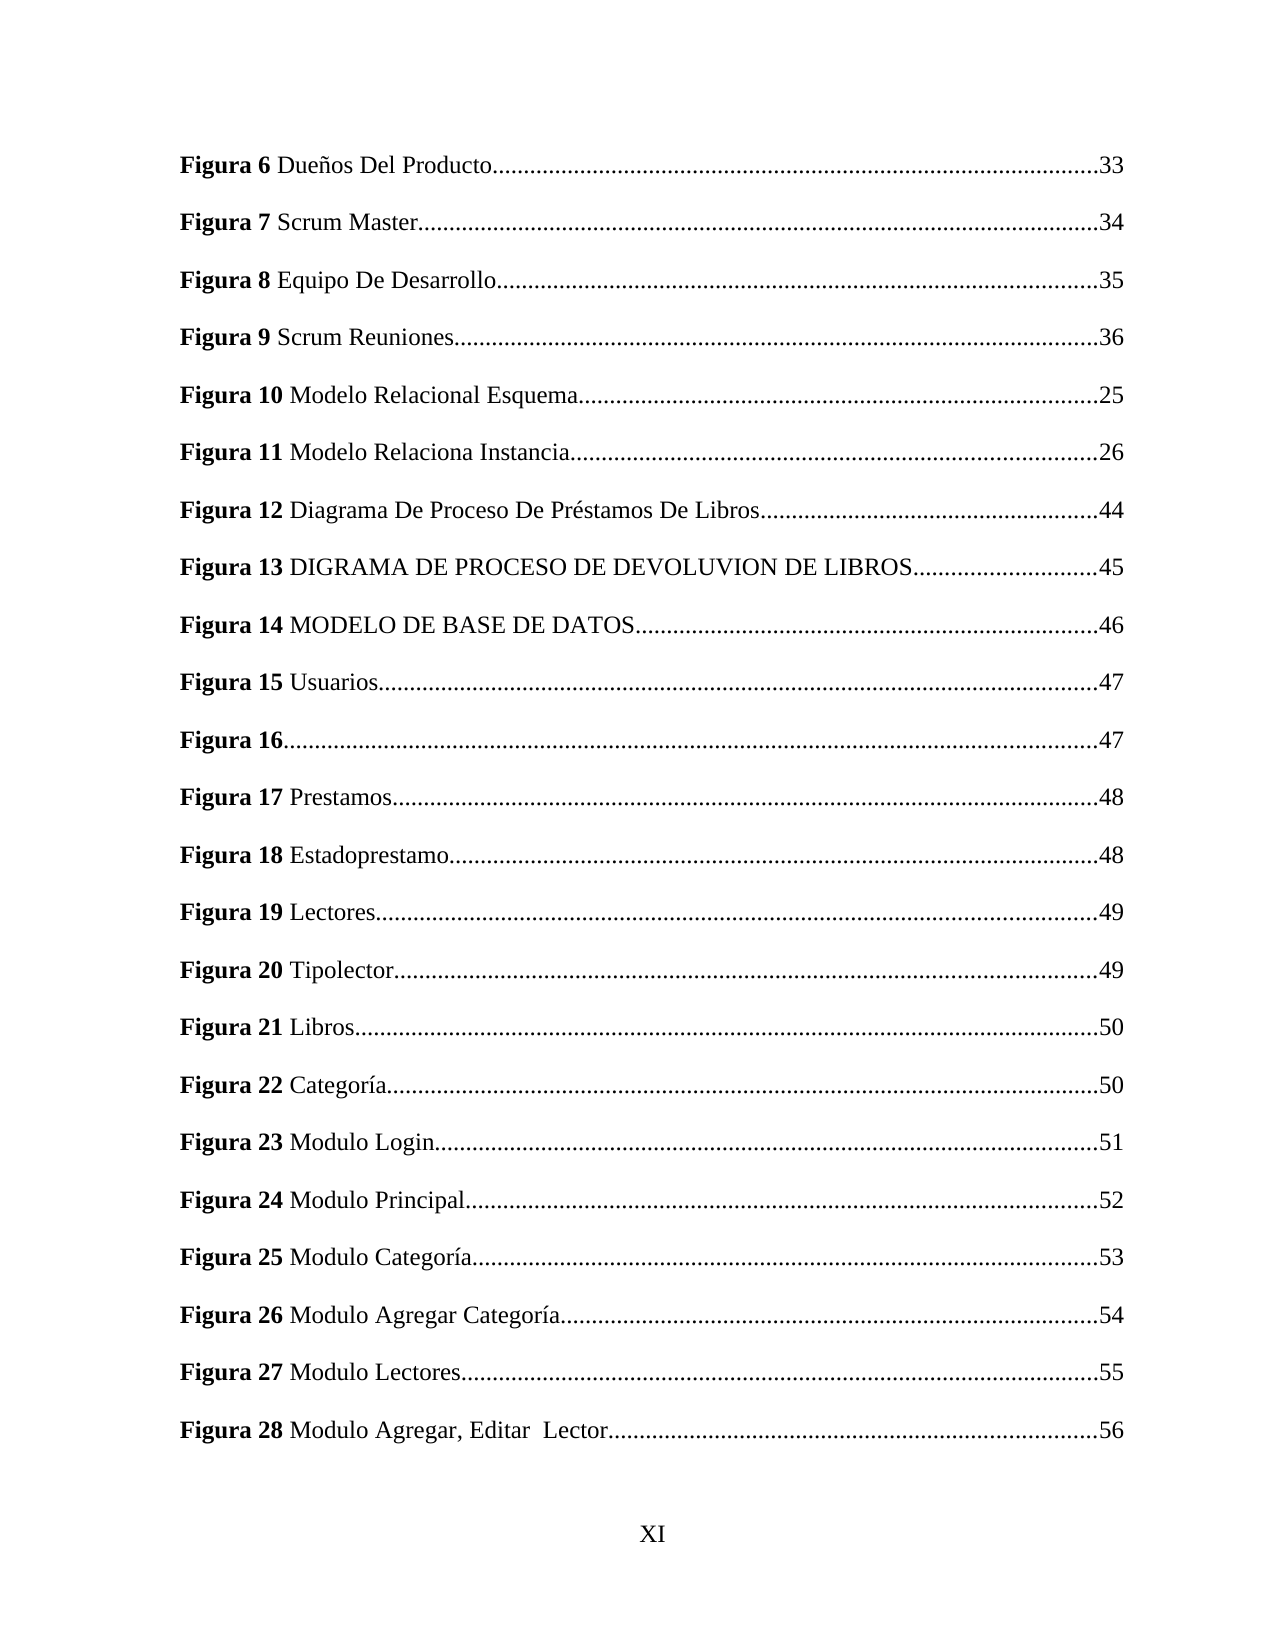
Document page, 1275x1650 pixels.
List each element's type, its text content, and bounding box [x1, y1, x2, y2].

text Figura 22 Categoría 50 [150, 1070, 1125, 1099]
text Figura 23 Modulo Login 51 [150, 1127, 1125, 1156]
text Figura 13 DIGRAMA DE PROCESO DE DEVOLUVION DE LIBROS 45 [150, 552, 1125, 581]
text Figura 16 47 [150, 725, 1125, 754]
text Figura 19 Lectores 49 [150, 897, 1125, 926]
text Figura 7 Scrum Master 34 [150, 207, 1125, 236]
text Figura 20 Tipolector 49 [150, 955, 1125, 984]
text Figura 14 MODELO DE BASE DE DATOS 46 [150, 610, 1125, 639]
text Figura 17 Prestamos 48 [150, 782, 1125, 811]
text Figura 6 Dueños Del Producto 33 [150, 150, 1125, 179]
text Figura 27 Modulo Lectores 55 [150, 1357, 1125, 1386]
text Figura 12 Diagrama De Proceso De Préstamos De Libros 44 [150, 495, 1125, 524]
text Figura 15 Usuarios 47 [150, 667, 1125, 696]
text Figura 10 Modelo Relacional Esquema 25 [150, 380, 1125, 409]
text Figura 24 Modulo Principal 52 [150, 1185, 1125, 1214]
text Figura 18 Estadoprestamo 48 [150, 840, 1125, 869]
text Figura 9 Scrum Reuniones 36 [150, 322, 1125, 351]
text Figura 28 Modulo Agregar, Editar Lector 56 [150, 1415, 1125, 1444]
text Figura 11 Modelo Relaciona Instancia 26 [150, 437, 1125, 466]
text Figura 25 Modulo Categoría 53 [150, 1242, 1125, 1271]
text Figura 21 Libros 50 [150, 1012, 1125, 1041]
text Figura 26 Modulo Agregar Categoría 54 [150, 1300, 1125, 1329]
text Figura 8 Equipo De Desarrollo 35 [150, 265, 1125, 294]
